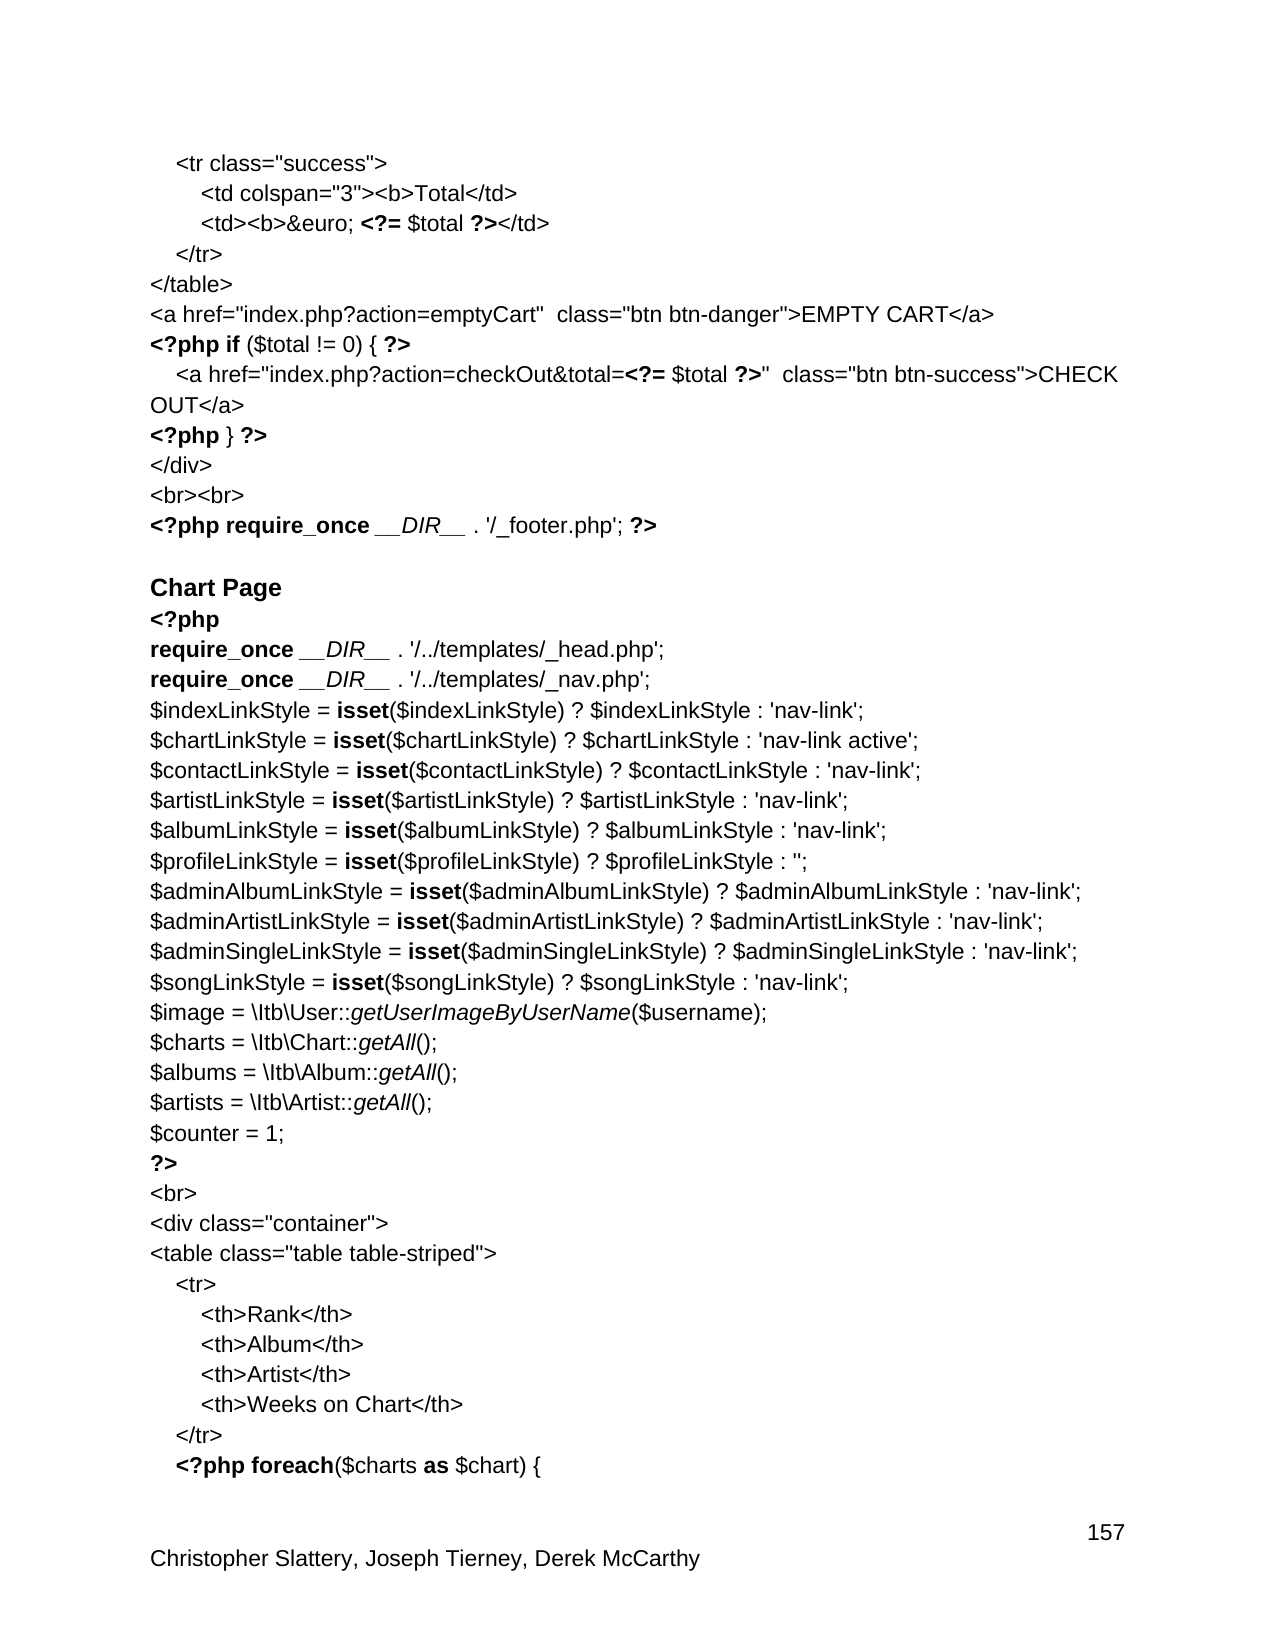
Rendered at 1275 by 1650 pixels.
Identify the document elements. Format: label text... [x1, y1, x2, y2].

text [150, 606, 1125, 1478]
text Chart Page [150, 573, 1125, 602]
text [150, 150, 1125, 539]
